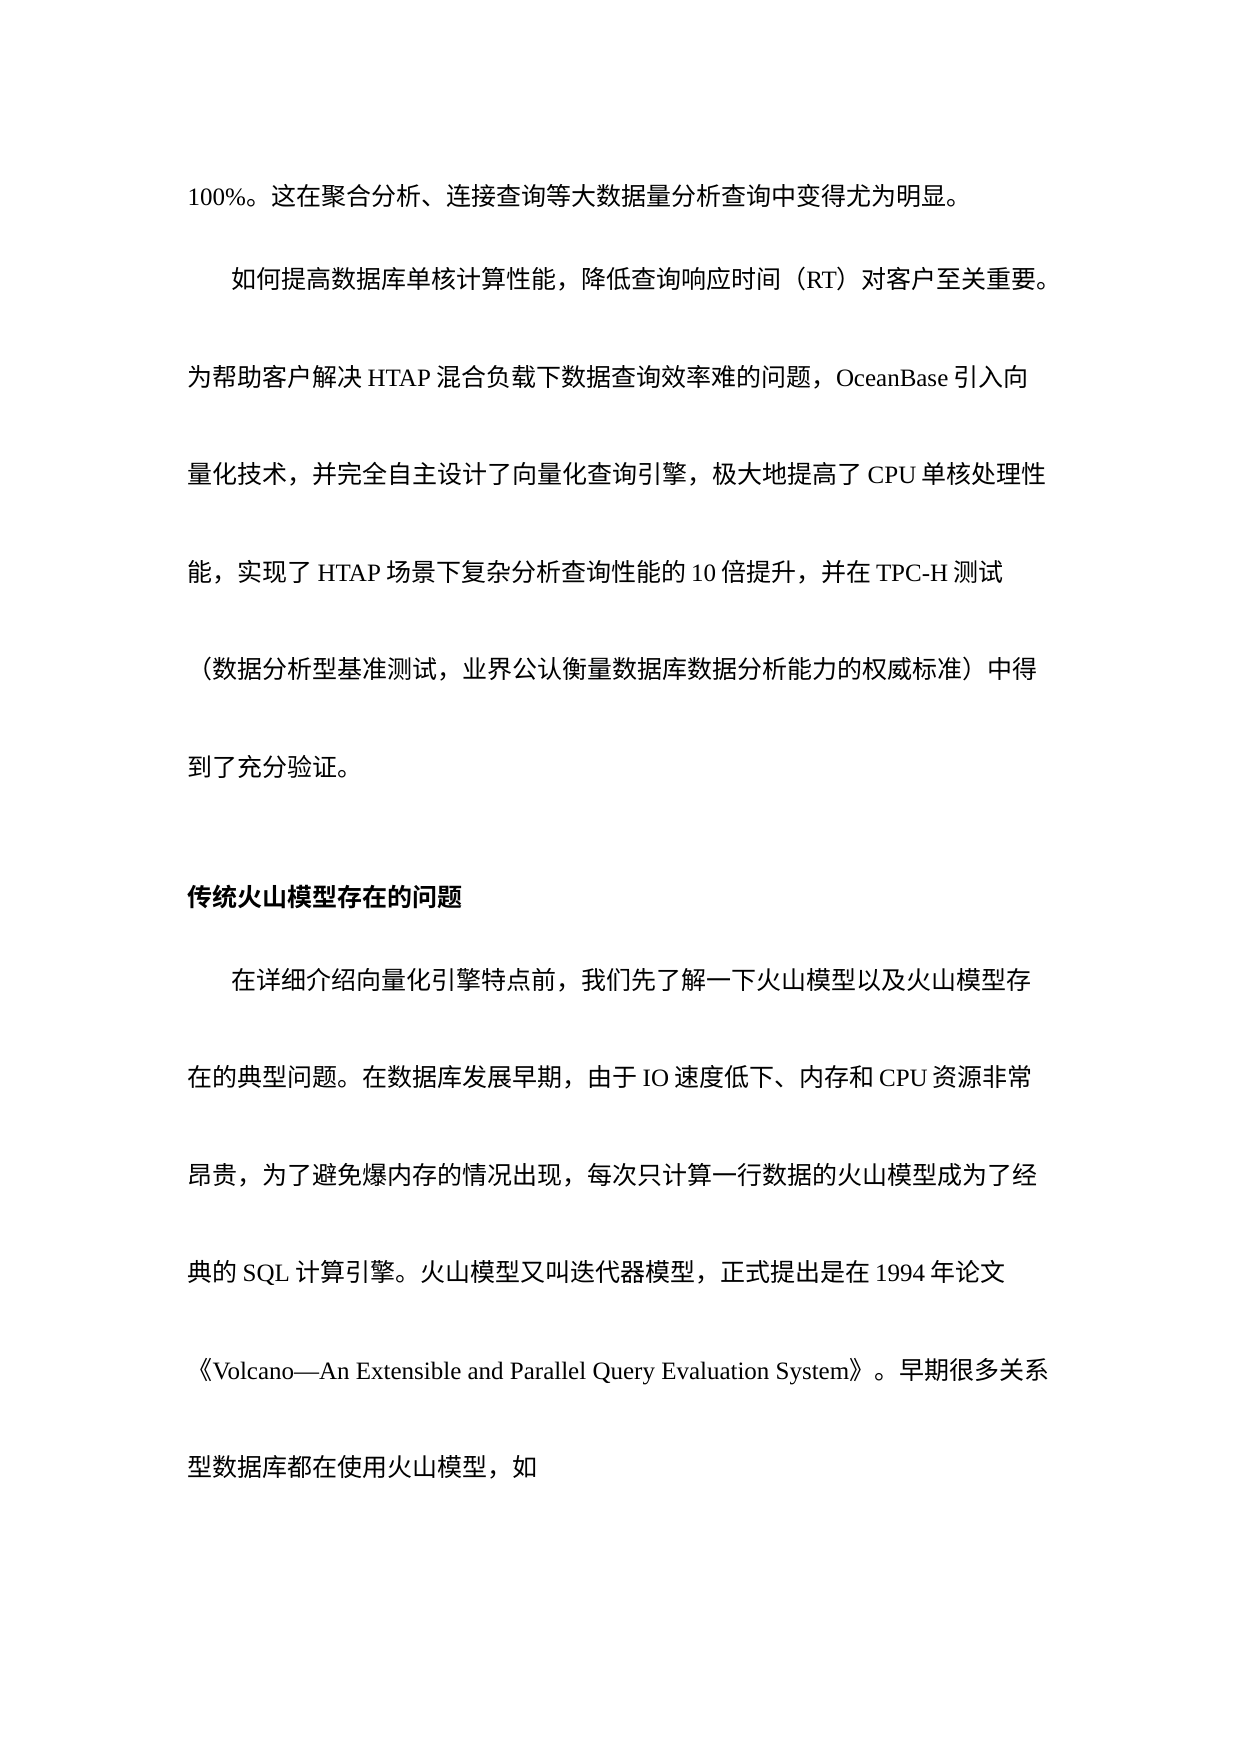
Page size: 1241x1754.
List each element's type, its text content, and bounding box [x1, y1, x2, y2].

text 如何提高数据库单核计算性能，降低查询响应时间（RT）对客户至关重要。为帮助客户解决HTAP混合负载下数据查询效率难的问题，OceanBase引入向量化技术，并完全自主设计了向量化查询引擎，极大地提高了CPU单核处理性能，实现了HTAP场景下复杂分析查询性能的10倍提升，并在TPC-H测试（数据分析型基准测试，业界公认衡量数据库数据分析能力的权威标准）中得到了充分验证。 [187, 245, 1053, 798]
subtitle 传统火山模型存在的问题 [187, 863, 1053, 928]
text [187, 946, 1053, 1498]
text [187, 162, 1053, 227]
